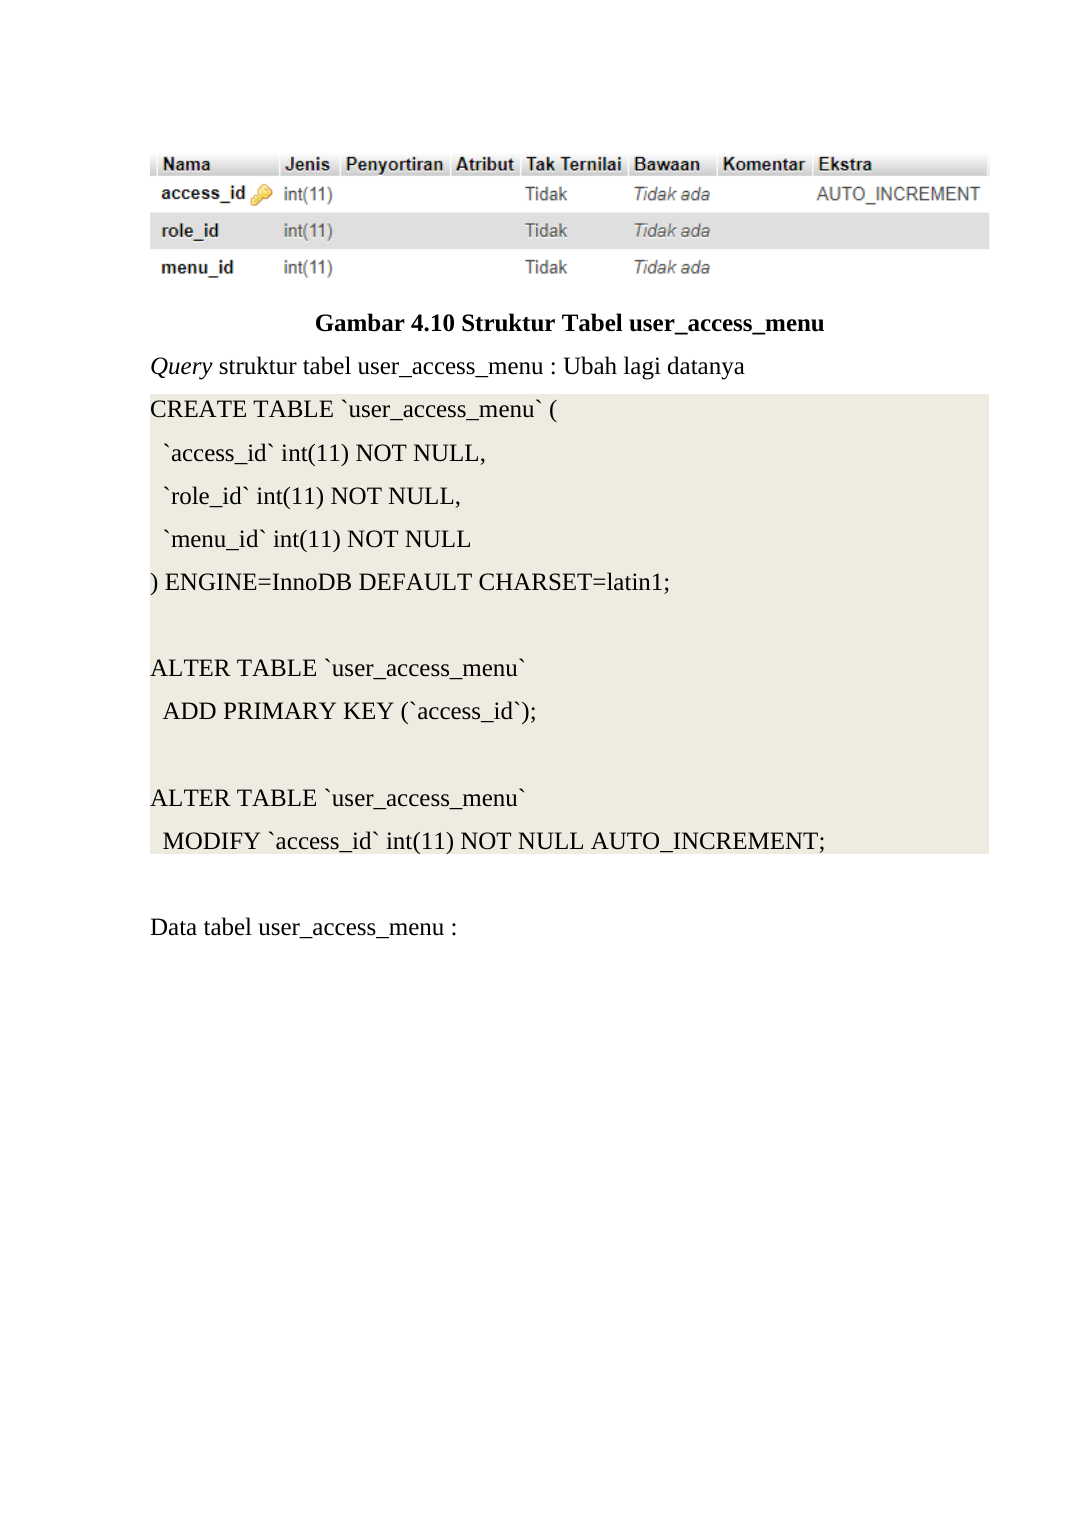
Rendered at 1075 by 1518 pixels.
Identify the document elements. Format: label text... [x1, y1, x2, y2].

list ) ENGINE=InnoDB DEFAULT CHARSET=latin1; [150, 567, 989, 596]
list Query struktur tabel user_access_menu : Ubah lagi datanya [150, 351, 989, 380]
list `access_id` int(11) NOT NULL, [150, 438, 989, 466]
text Gambar 4.10 Struktur Tabel user_access_menu [150, 308, 989, 337]
list ADD PRIMARY KEY (`access_id`); [150, 696, 989, 725]
list `menu_id` int(11) NOT NULL [150, 524, 989, 553]
picture [150, 150, 990, 294]
list Data tabel user_access_menu : [150, 912, 989, 941]
list ALTER TABLE `user_access_menu` [150, 783, 989, 811]
list ALTER TABLE `user_access_menu` [150, 653, 989, 682]
list MODIFY `access_id` int(11) NOT NULL AUTO_INCREMENT; [150, 826, 989, 854]
list `role_id` int(11) NOT NULL, [150, 481, 989, 509]
list CREATE TABLE `user_access_menu` ( [150, 394, 989, 423]
